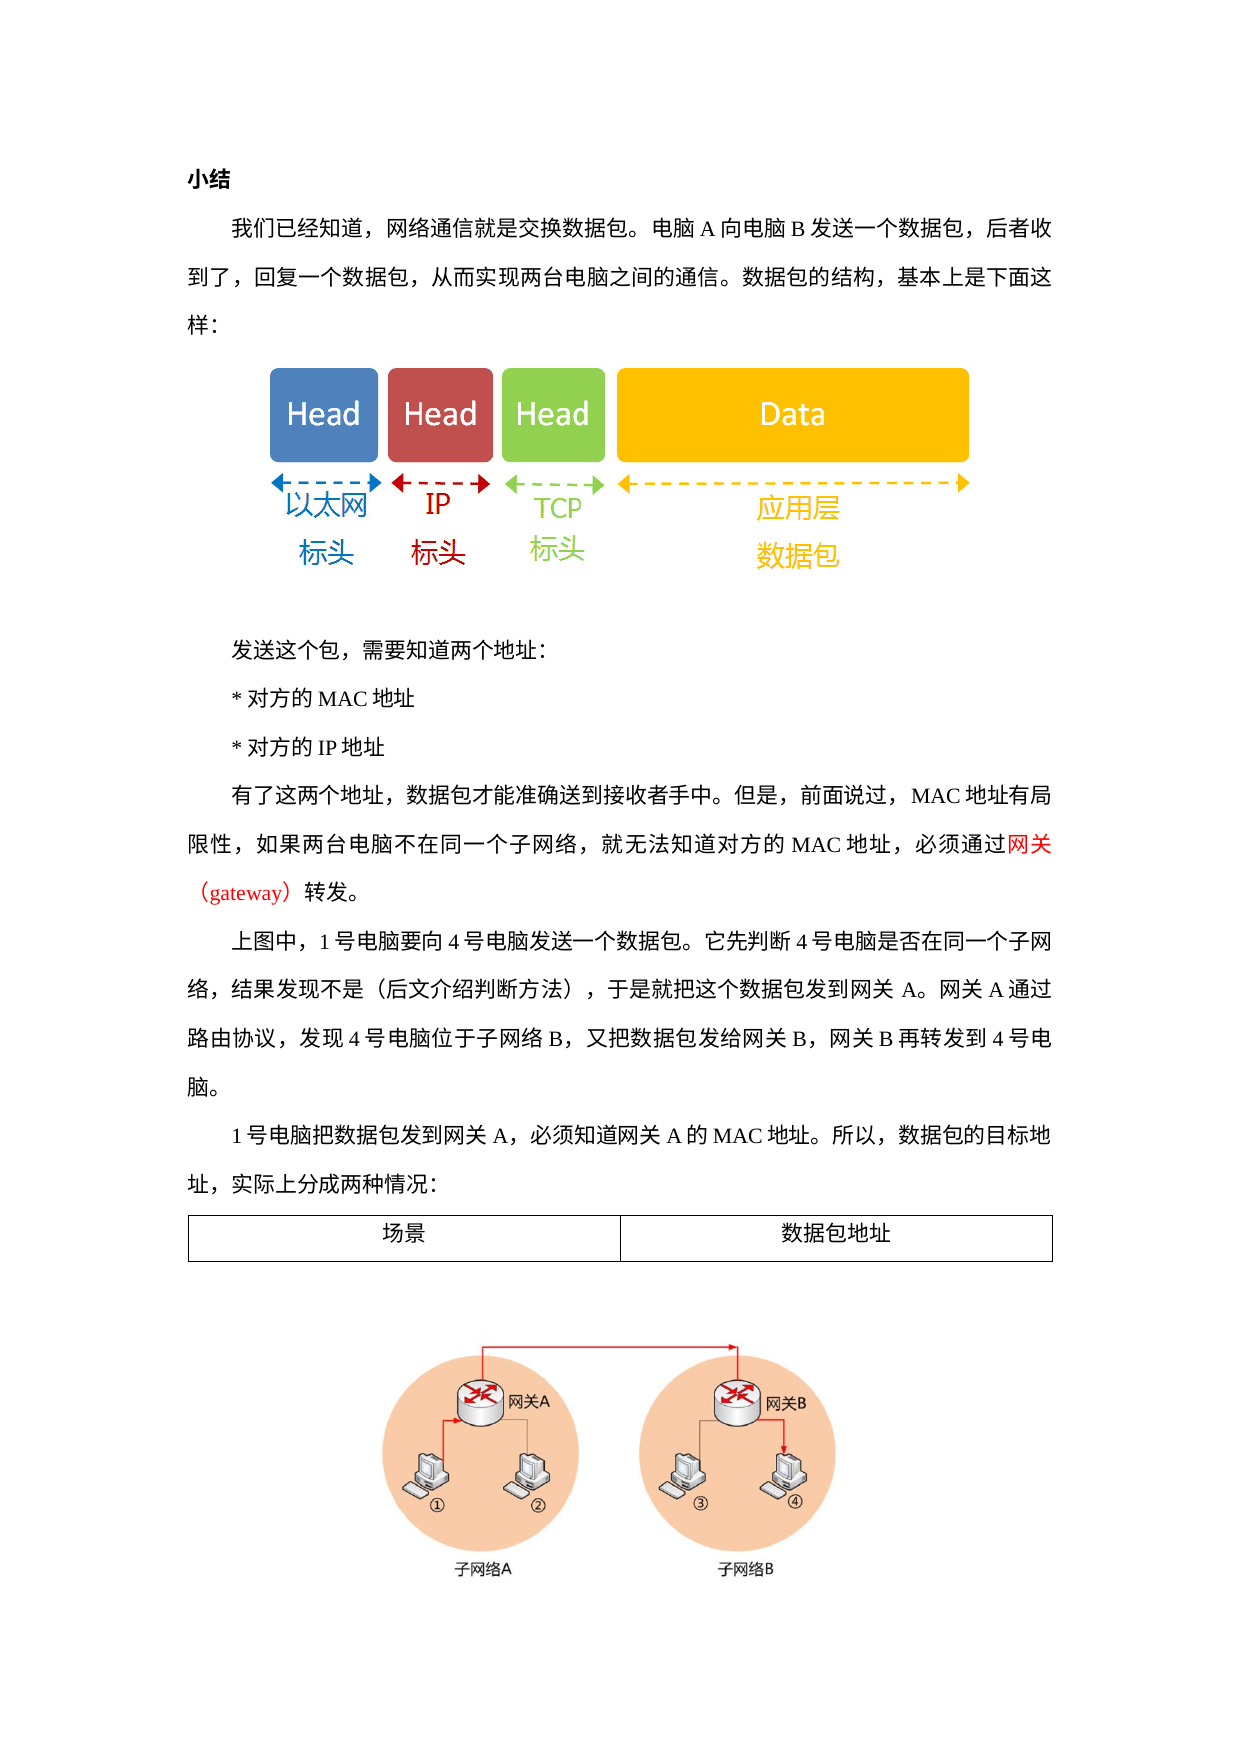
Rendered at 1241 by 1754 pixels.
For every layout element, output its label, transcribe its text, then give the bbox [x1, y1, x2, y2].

text 有了这两个地址，数据包才能准确送到接收者手中。但是，前面说过，MAC地址有局限性，如果两台电脑不在同一个子网络，就无法知道对方的MAC地址，必须通过网关（gateway）转发。 [187, 777, 1053, 907]
subtitle 小结 [187, 162, 1053, 194]
table_header 数据包地址 [621, 1216, 1052, 1261]
text * 对方的IP地址 [187, 729, 1053, 762]
text 我们已经知道，网络通信就是交换数据包。电脑A向电脑B发送一个数据包，后者收到了，回复一个数据包，从而实现两台电脑之间的通信。数据包的结构，基本上是下面这样： [187, 210, 1053, 340]
text * 对方的MAC地址 [187, 681, 1053, 713]
picture [376, 1334, 842, 1589]
text 上图中，1号电脑要向4号电脑发送一个数据包。它先判断4号电脑是否在同一个子网络，结果发现不是（后文介绍判断方法），于是就把这个数据包发到网关A。网关A通过路由协议，发现4号电脑位于子网络B，又把数据包发给网关B，网关B再转发到4号电脑。 [187, 923, 1053, 1102]
text 1号电脑把数据包发到网关A，必须知道网关A的MAC地址。所以，数据包的目标地址，实际上分成两种情况： [187, 1118, 1053, 1199]
table_header 场景 [189, 1216, 620, 1261]
picture [261, 359, 979, 579]
